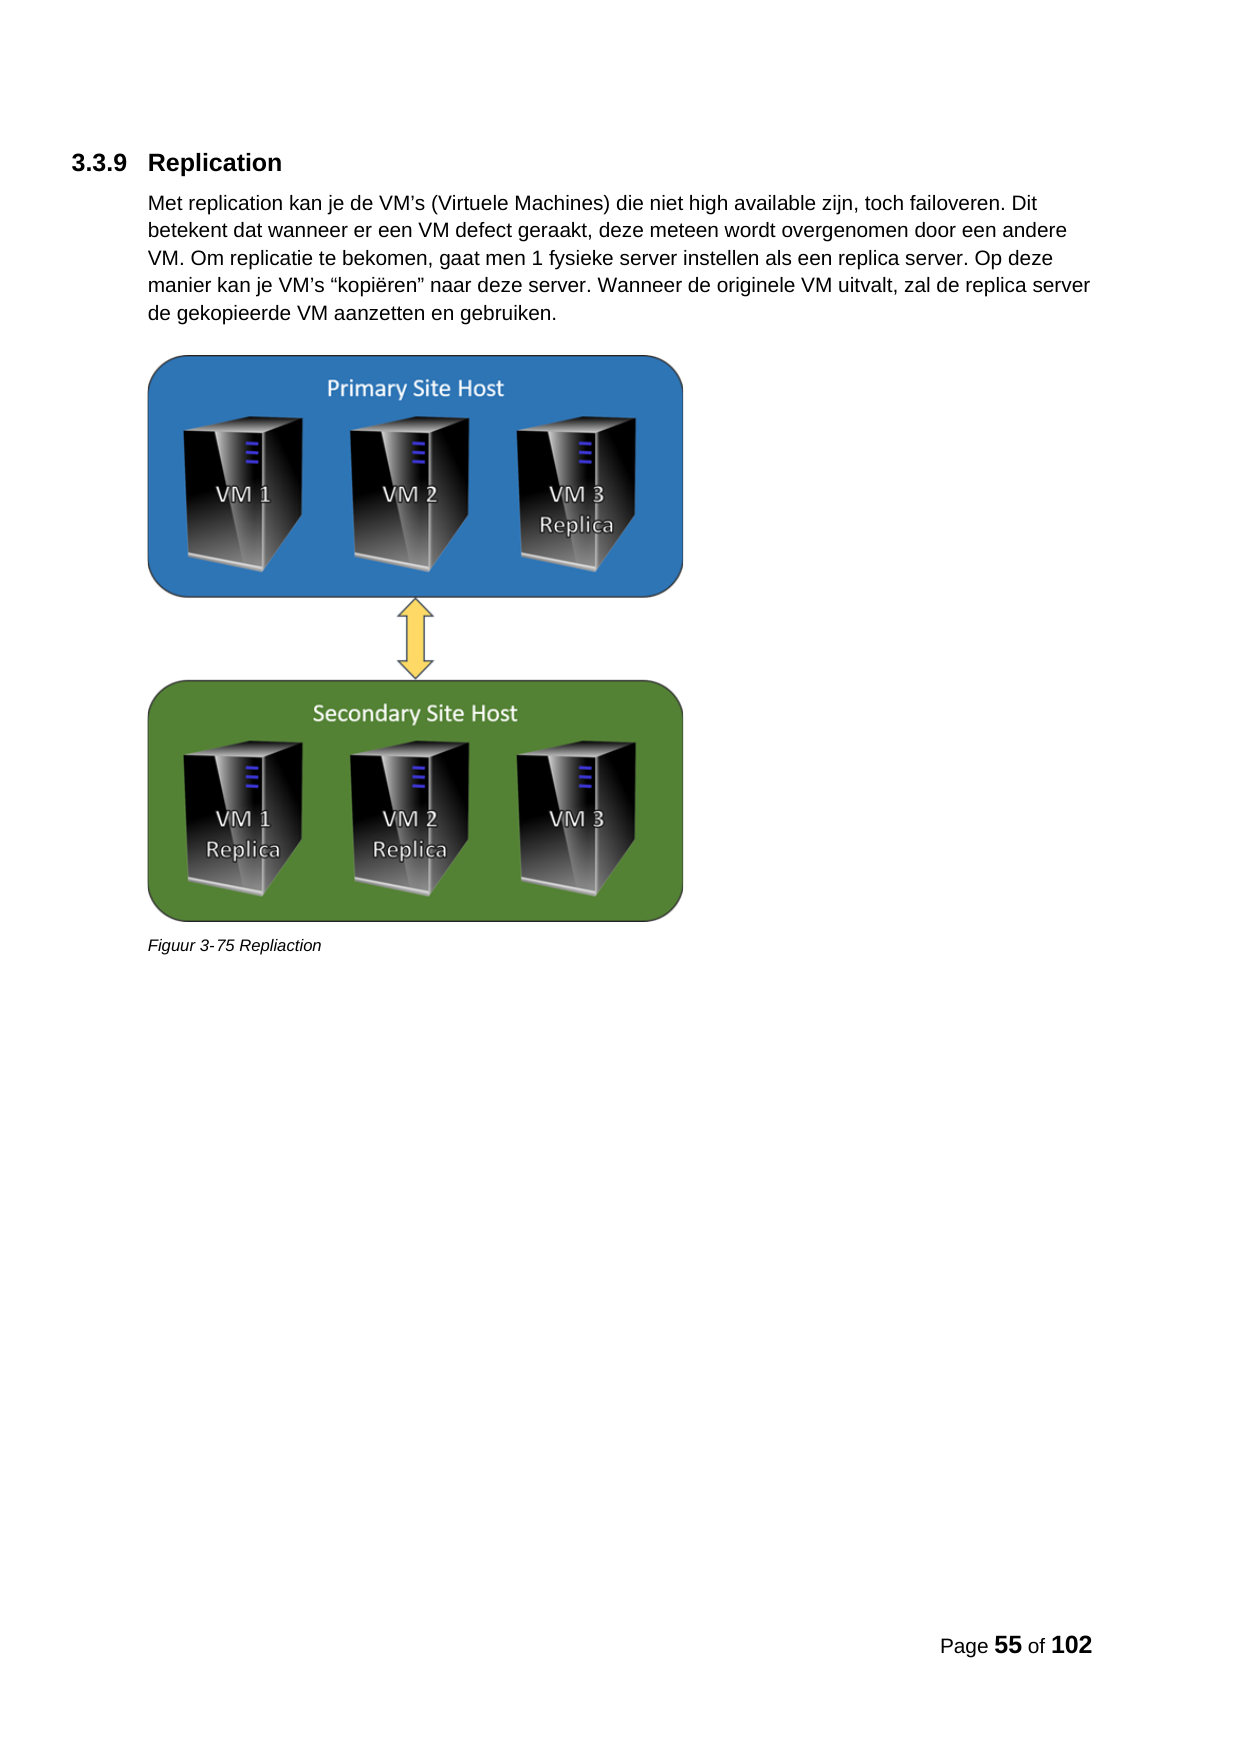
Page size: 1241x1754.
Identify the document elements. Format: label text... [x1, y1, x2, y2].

subtitle Replication [127, 148, 1092, 176]
picture [147, 355, 684, 922]
text Met replication kan je de VM’s (Virtuele Machines) die niet high available zijn, toch failoveren. Dit betekent dat wanneer er een VM defect geraakt, deze meteen wordt overgenomen door een andere VM. Om replicatie te bekomen, gaat men 1 fysieke server instellen als een replica server. Op deze manier kan je VM’s “kopiëren” naar deze server. Wanneer de originele VM uitvalt, zal de replica server de gekopieerde VM aanzetten en gebruiken. [148, 191, 1092, 325]
